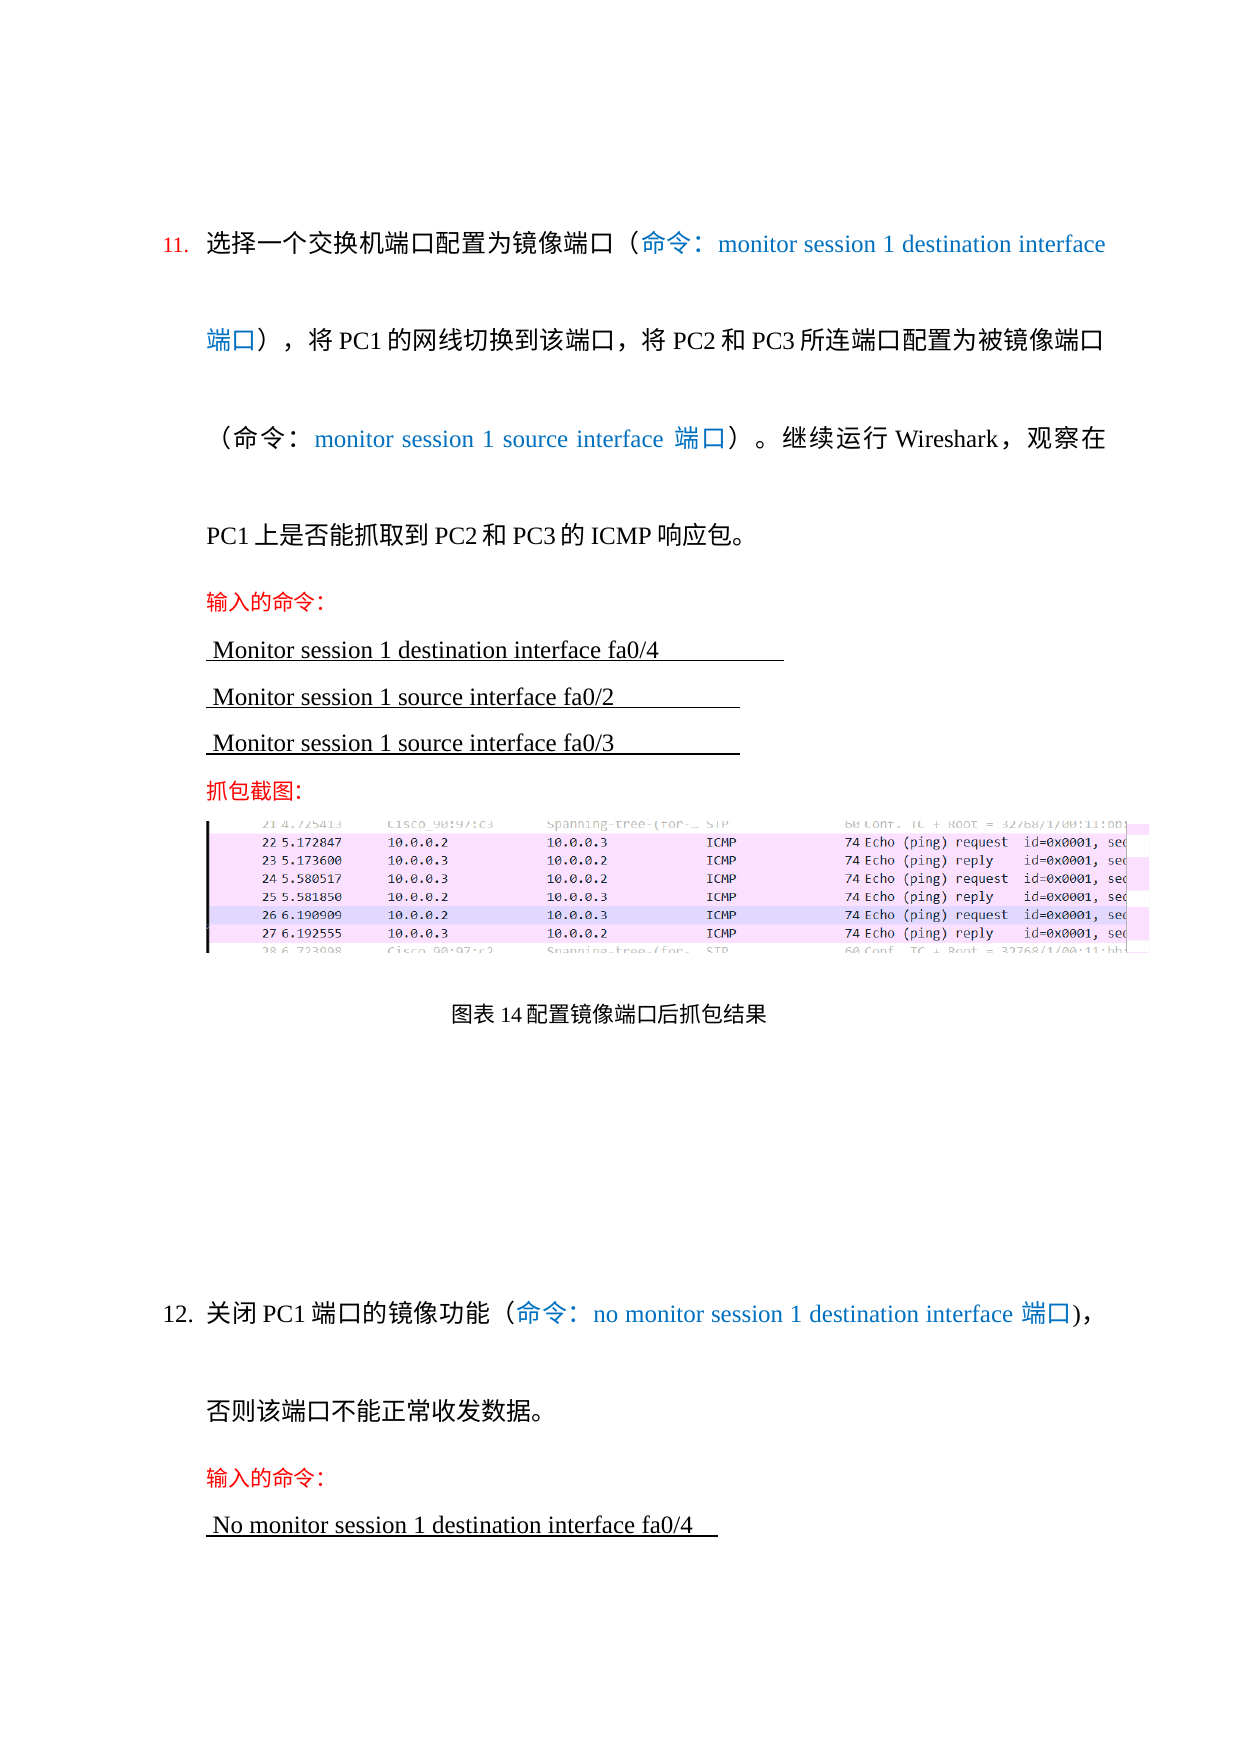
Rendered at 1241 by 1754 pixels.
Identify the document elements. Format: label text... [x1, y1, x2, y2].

text 图表 14配置镜像端口后抓包结果 [337, 997, 1106, 1029]
text 输入的命令： [206, 1460, 1106, 1493]
text 抓包截图： [206, 773, 1106, 806]
text Monitor session 1 source interface fa0/2 [206, 680, 1106, 712]
text Monitor session 1 source interface fa0/3 [206, 727, 1106, 759]
text 输入的命令： [206, 584, 1106, 617]
picture [206, 821, 1150, 953]
list 关闭PC1端口的镜像功能（命令：no monitor session 1 destination interface 端口)，否则该端口不能正常收发数据。 [162, 1279, 1106, 1442]
list 选择一个交换机端口配置为镜像端口（命令：monitor session 1 destination interface 端口），将PC1的网线切换到该端口，将PC2和PC3所连端口配置为被镜像端口（命令：monitor session 1 source interface 端口）。继续运行Wireshark，观察在PC1上是否能抓取到PC2和PC3的ICMP响应包。 [162, 209, 1106, 566]
text Monitor session 1 destination interface fa0/4 [206, 633, 1106, 665]
text No monitor session 1 destination interface fa0/4 [206, 1508, 1106, 1541]
